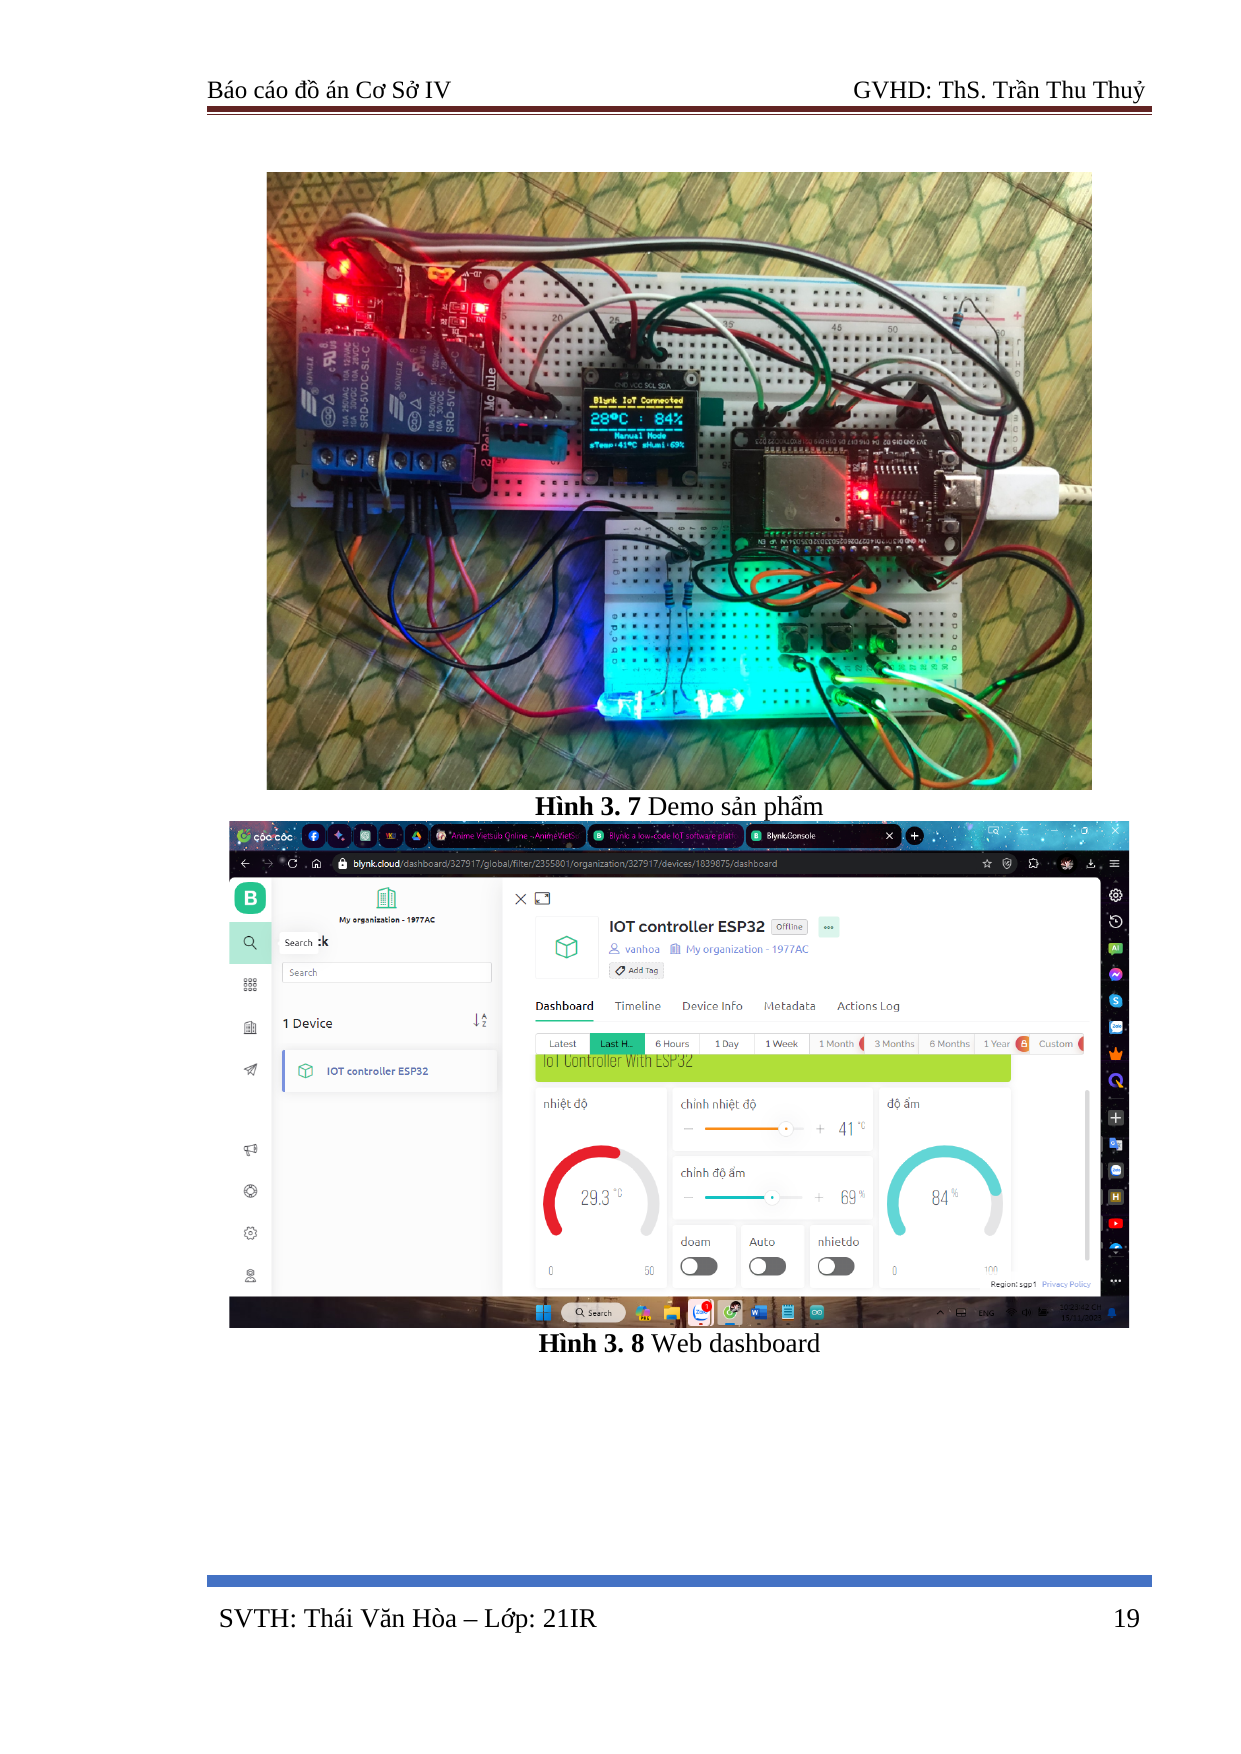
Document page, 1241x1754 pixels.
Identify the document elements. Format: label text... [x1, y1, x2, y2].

text Hình 3. 8 Web dashboard [207, 1327, 1152, 1358]
text Hình 3. 7 Demo sản phẩm [207, 790, 1152, 821]
picture [268, 172, 1091, 790]
picture [229, 821, 1130, 1328]
